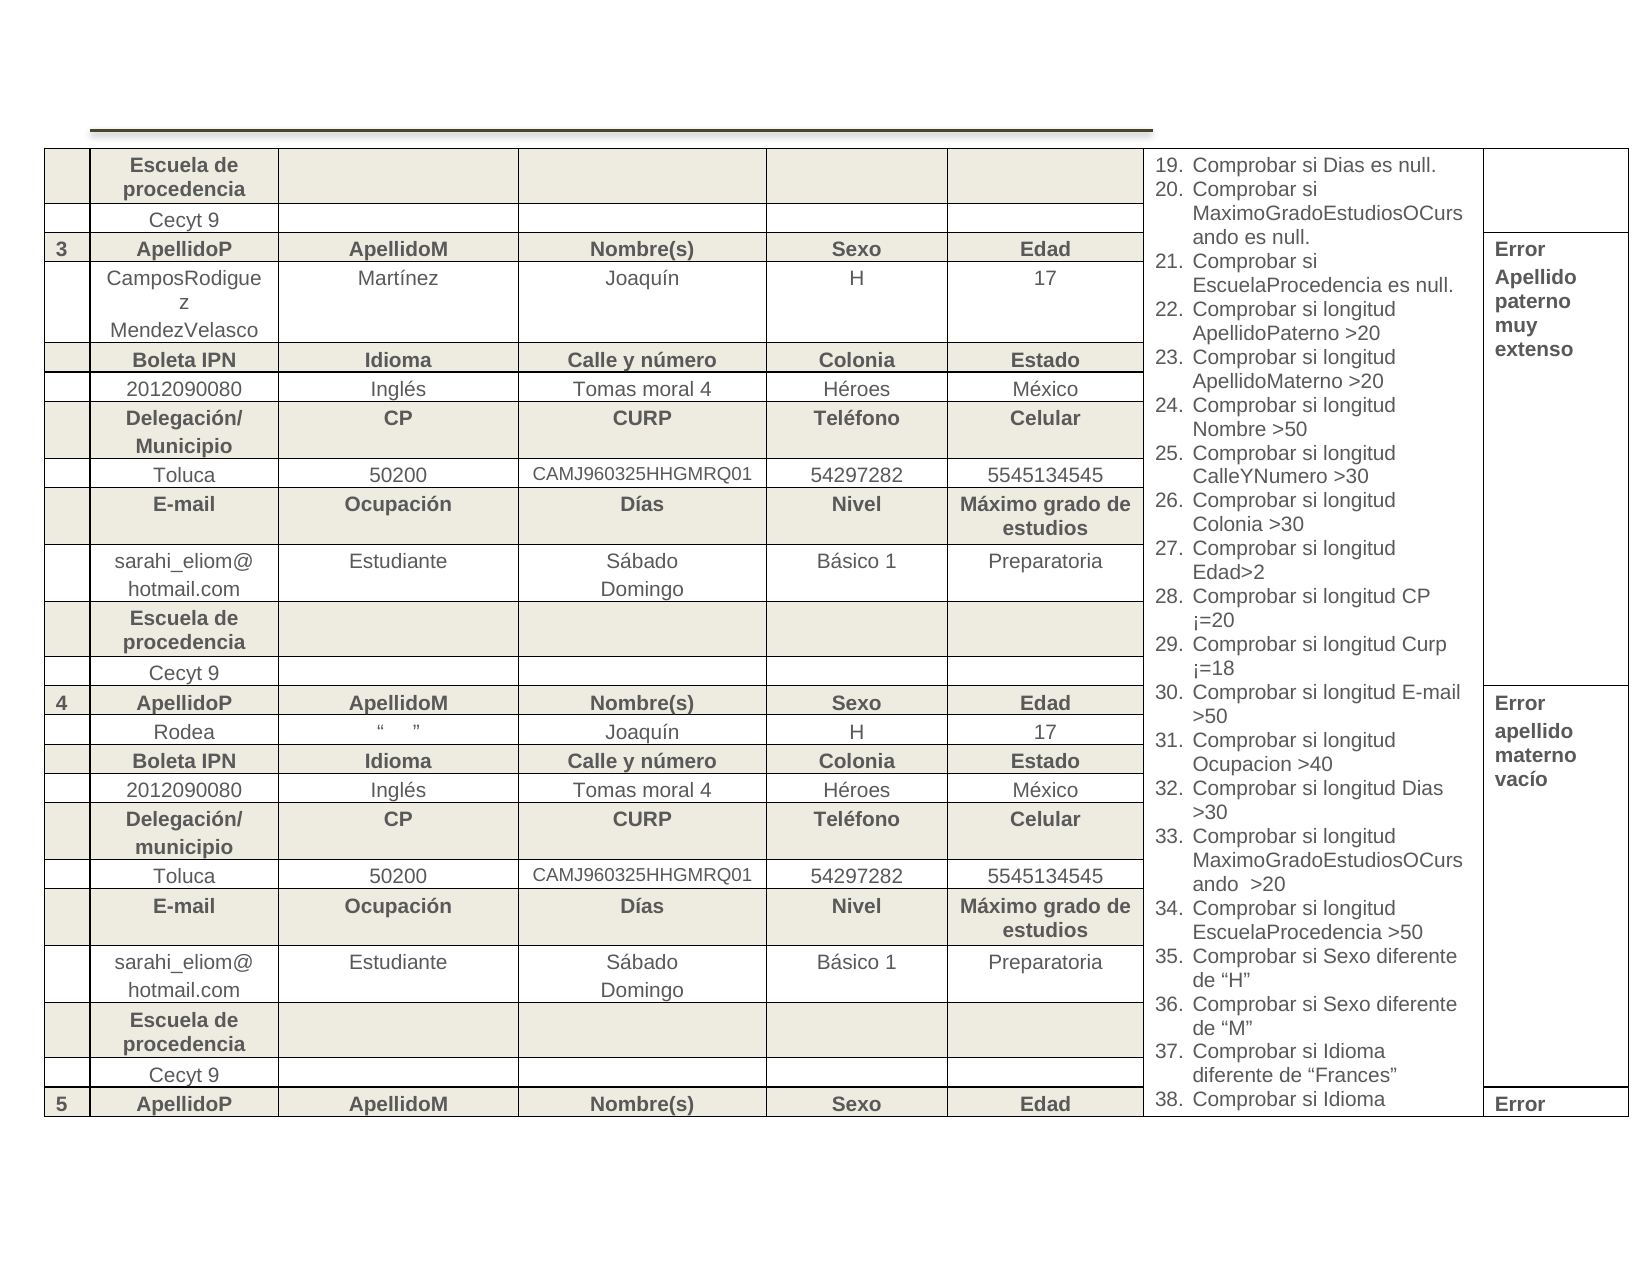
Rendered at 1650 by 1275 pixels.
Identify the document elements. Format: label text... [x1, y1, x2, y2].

table_cell [45, 488, 89, 544]
table_cell [279, 602, 518, 656]
table_cell Estudiante [279, 545, 518, 601]
table_cell 54297282 [767, 459, 947, 487]
table_cell [767, 1003, 947, 1057]
table_cell CamposRodiguez MendezVelasco [91, 262, 278, 342]
table_cell 17 [948, 262, 1143, 342]
table_cell [519, 1003, 766, 1057]
table_cell Sexo [767, 686, 947, 714]
table_cell CAMJ960325HHGMRQ01 [519, 860, 766, 888]
table_cell 2012090080 [91, 373, 278, 401]
table_cell [45, 602, 89, 656]
table_cell 17 [948, 715, 1143, 743]
table_cell [948, 657, 1143, 685]
table_cell ApellidoM [279, 686, 518, 714]
table_cell [45, 860, 89, 888]
table_cell H [767, 262, 947, 342]
table_cell Nombre(s) [519, 686, 766, 714]
table_cell CP [279, 803, 518, 859]
table_cell Ocupación [279, 488, 518, 544]
table_cell [519, 602, 766, 656]
table_cell Sábado Domingo [519, 946, 766, 1002]
table_cell México [948, 774, 1143, 802]
table_cell Boleta IPN [91, 745, 278, 773]
table_cell [279, 1058, 518, 1086]
table_cell [45, 402, 89, 458]
table_cell 5545134545 [948, 459, 1143, 487]
table_cell Días [519, 889, 766, 945]
table_cell sarahi_eliom@ hotmail.com [91, 946, 278, 1002]
table_cell Estudiante [279, 946, 518, 1002]
table_cell Delegación/ Municipio [91, 402, 278, 458]
table_cell [45, 1058, 89, 1086]
table_cell Héroes [767, 774, 947, 802]
table_cell Joaquín [519, 262, 766, 342]
table_cell Sexo [767, 1088, 947, 1116]
table_cell [45, 545, 89, 601]
table_cell Edad [948, 686, 1143, 714]
table_cell [45, 774, 89, 802]
table_cell [45, 373, 89, 401]
table_cell Tomas moral 4 [519, 373, 766, 401]
table_cell [279, 1003, 518, 1057]
table_cell Idioma [279, 343, 518, 371]
table_cell Nivel [767, 488, 947, 544]
table_cell Escuela de procedencia [91, 149, 278, 203]
table_cell [45, 1003, 89, 1057]
table_cell [767, 657, 947, 685]
table_cell Nombre(s) [519, 233, 766, 261]
table_cell CAMJ960325HHGMRQ01 [519, 459, 766, 487]
table_cell [519, 657, 766, 685]
table_cell Edad [948, 233, 1143, 261]
table_cell Máximo grado de estudios [948, 488, 1143, 544]
table_cell Martínez [279, 262, 518, 342]
table_cell Teléfono [767, 803, 947, 859]
table_cell CURP [519, 402, 766, 458]
table_cell Cecyt 9 [91, 204, 278, 232]
table_cell [45, 149, 89, 203]
table_cell 5545134545 [948, 860, 1143, 888]
table_cell Básico 1 [767, 946, 947, 1002]
table_cell ApellidoP [91, 686, 278, 714]
table_cell [45, 204, 89, 232]
table_cell Escuela de procedencia [91, 1003, 278, 1057]
table_cell [45, 745, 89, 773]
table_cell [519, 149, 766, 203]
table_cell E-mail [91, 889, 278, 945]
table_cell [45, 459, 89, 487]
table_cell Joaquín [519, 715, 766, 743]
table_cell [45, 946, 89, 1002]
table_cell México [948, 373, 1143, 401]
table_cell Delegación/ municipio [91, 803, 278, 859]
table_cell Toluca [91, 459, 278, 487]
table_cell H [767, 715, 947, 743]
table_cell [45, 262, 89, 342]
table_cell Colonia [767, 343, 947, 371]
table_cell Rodea [91, 715, 278, 743]
table_cell 50200 [279, 459, 518, 487]
table_cell [948, 204, 1143, 232]
table_cell 54297282 [767, 860, 947, 888]
table_cell ApellidoP [91, 233, 278, 261]
table_cell 3 [45, 233, 89, 261]
table_cell Calle y número [519, 745, 766, 773]
table_cell 50200 [279, 860, 518, 888]
table_cell [45, 803, 89, 859]
table_cell 4 [45, 686, 89, 714]
table_cell 5 [45, 1088, 89, 1116]
table_cell Error Apellido paterno muy extenso [1484, 233, 1628, 685]
table_cell Edad [948, 1088, 1143, 1116]
table_cell [948, 602, 1143, 656]
table_cell Boleta IPN [91, 343, 278, 371]
table_cell [519, 204, 766, 232]
table_cell Preparatoria [948, 946, 1143, 1002]
table_cell “ ” [279, 715, 518, 743]
table_cell [45, 657, 89, 685]
table_cell [279, 204, 518, 232]
table_cell Cecyt 9 [91, 1058, 278, 1086]
table_cell Colonia [767, 745, 947, 773]
table_cell Tomas moral 4 [519, 774, 766, 802]
table_cell [45, 343, 89, 371]
table_cell Toluca [91, 860, 278, 888]
table_cell [45, 715, 89, 743]
table_cell 2012090080 [91, 774, 278, 802]
table_cell Héroes [767, 373, 947, 401]
table_cell [767, 602, 947, 656]
table_cell E-mail [91, 488, 278, 544]
table_cell Cecyt 9 [91, 657, 278, 685]
table_cell ApellidoM [279, 233, 518, 261]
table_cell Preparatoria [948, 545, 1143, 601]
table_cell [767, 1058, 947, 1086]
table_cell [767, 204, 947, 232]
table_cell Inglés [279, 774, 518, 802]
table_cell Teléfono [767, 402, 947, 458]
table_cell [767, 149, 947, 203]
table_cell Celular [948, 803, 1143, 859]
table_cell Error apellido materno vacío [1484, 686, 1628, 1086]
table_cell Máximo grado de estudios [948, 889, 1143, 945]
table_cell [948, 149, 1143, 203]
table_cell CP [279, 402, 518, 458]
table_cell Idioma [279, 745, 518, 773]
table_cell [45, 889, 89, 945]
table_cell sarahi_eliom@ hotmail.com [91, 545, 278, 601]
table_cell [948, 1058, 1143, 1086]
table_cell Estado [948, 343, 1143, 371]
table_cell Celular [948, 402, 1143, 458]
table_cell CURP [519, 803, 766, 859]
table_cell Nivel [767, 889, 947, 945]
table_cell [279, 149, 518, 203]
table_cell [1484, 1088, 1628, 1116]
table_cell Nombre(s) [519, 1088, 766, 1116]
table_cell Básico 1 [767, 545, 947, 601]
table_cell ApellidoP [91, 1088, 278, 1116]
table_cell Ocupación [279, 889, 518, 945]
table_cell [519, 1058, 766, 1086]
table_cell [279, 657, 518, 685]
table_cell Estado [948, 745, 1143, 773]
table_cell Inglés [279, 373, 518, 401]
table_cell [948, 1003, 1143, 1057]
table_cell Calle y número [519, 343, 766, 371]
table_cell Días [519, 488, 766, 544]
table_cell Escuela de procedencia [91, 602, 278, 656]
table_cell ApellidoM [279, 1088, 518, 1116]
table_cell Sexo [767, 233, 947, 261]
table_cell Sábado Domingo [519, 545, 766, 601]
